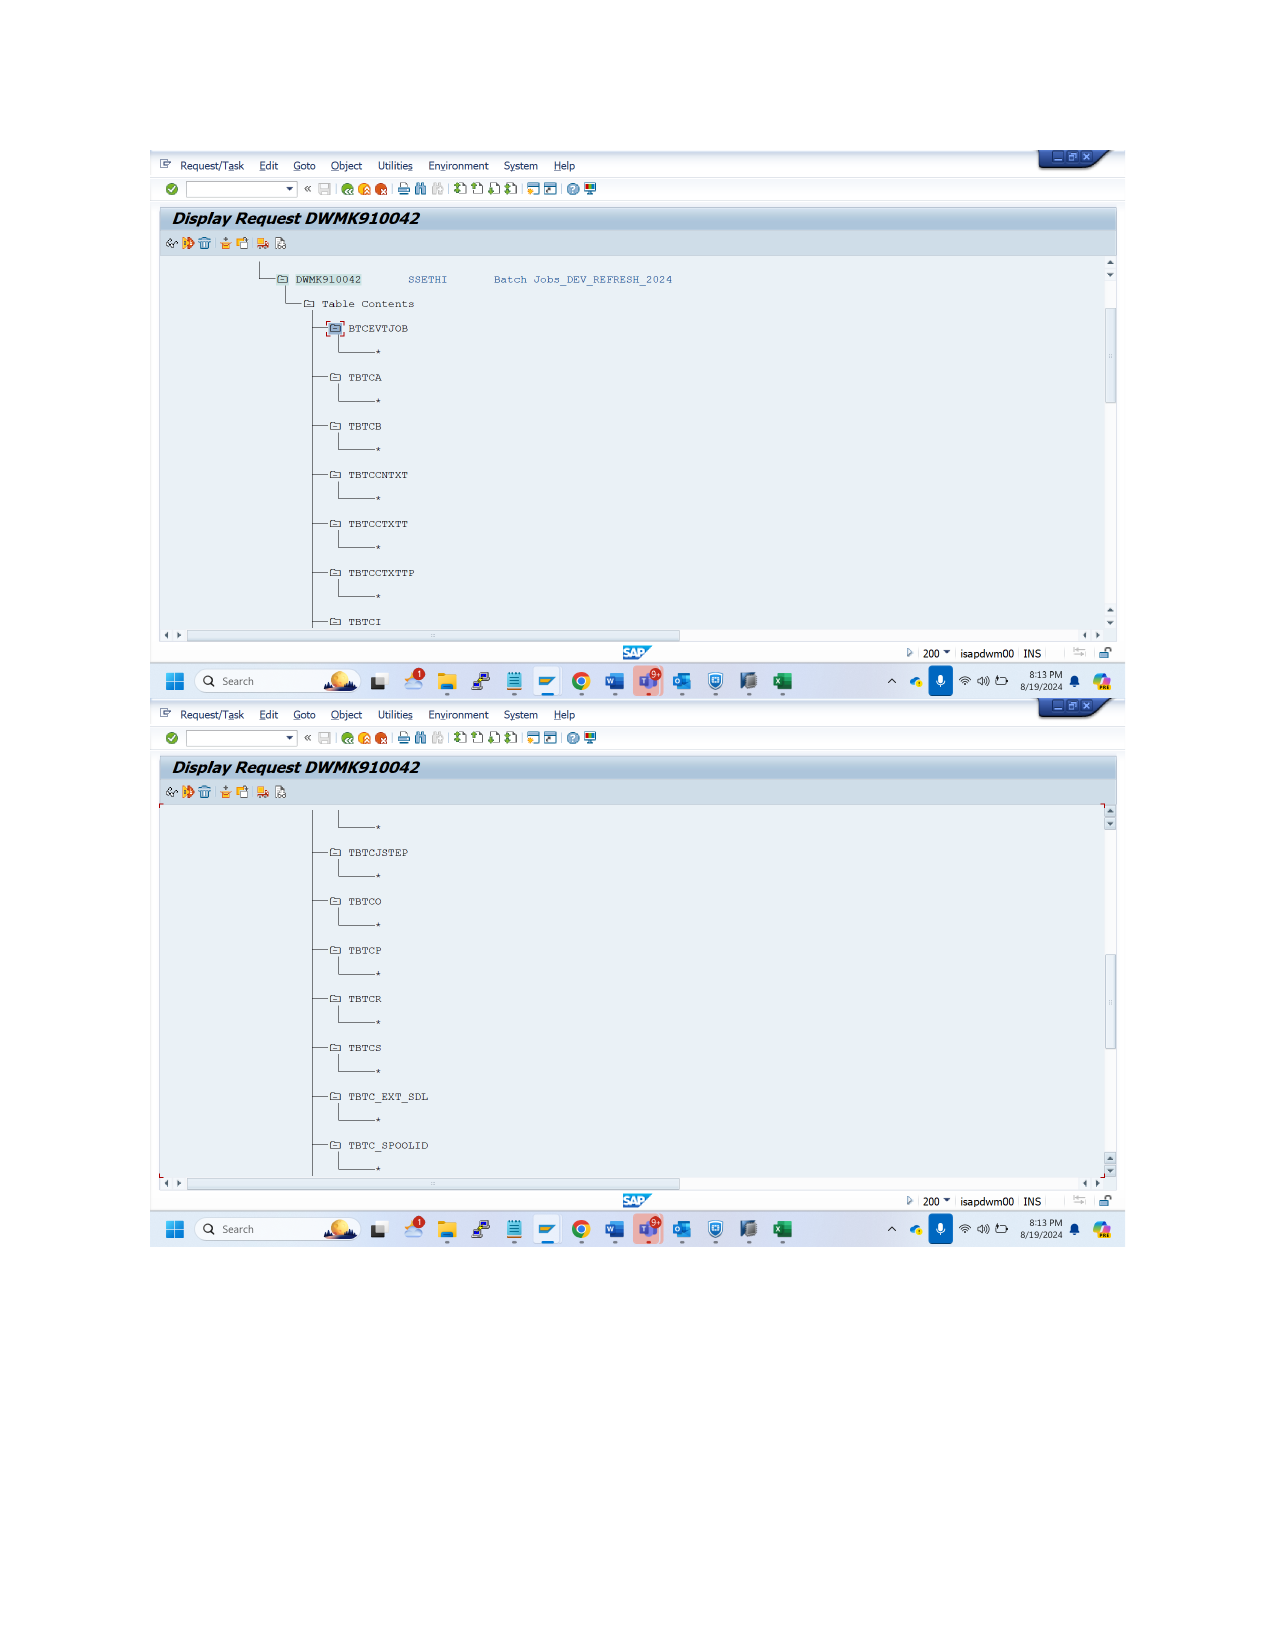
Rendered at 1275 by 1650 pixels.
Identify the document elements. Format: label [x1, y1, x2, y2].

picture [150, 150, 1125, 1247]
